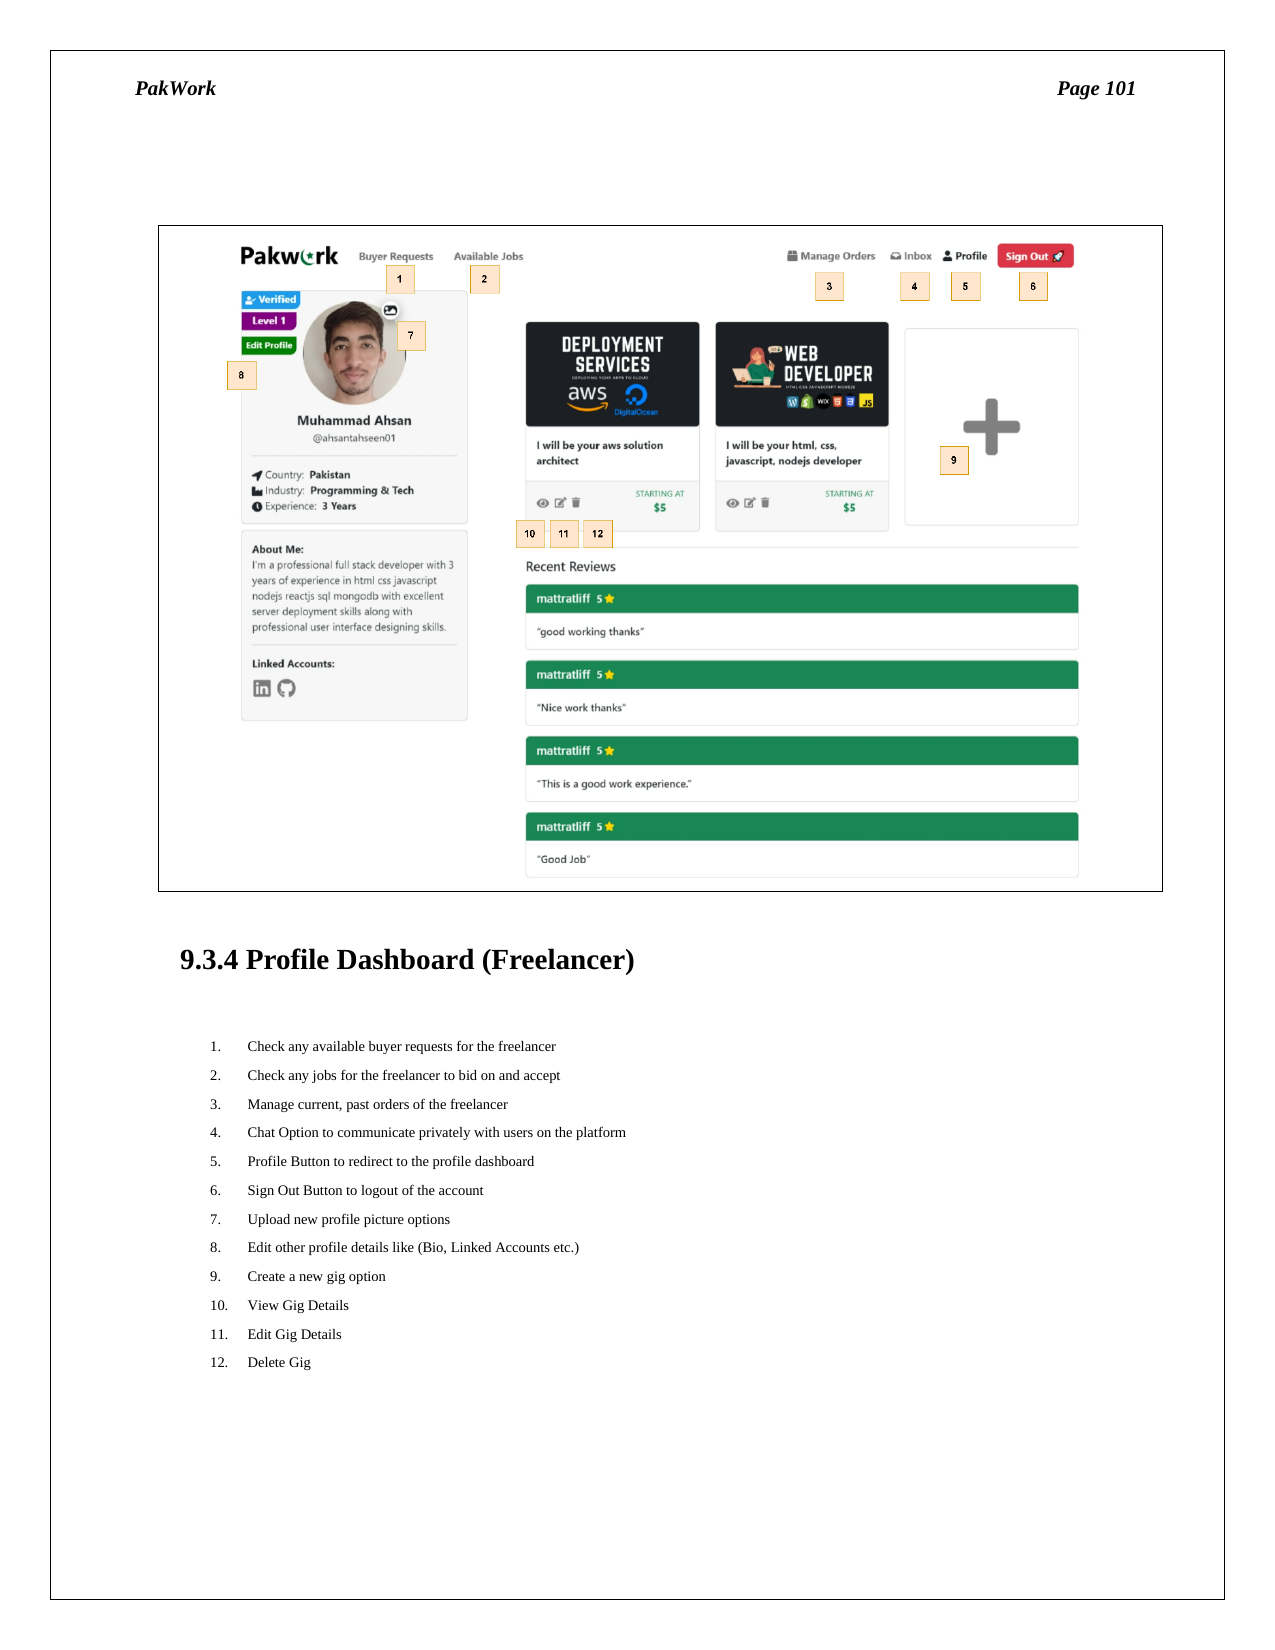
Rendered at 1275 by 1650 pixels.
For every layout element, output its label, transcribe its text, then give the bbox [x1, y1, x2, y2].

list Profile Button to redirect to the profile dashboard [210, 1141, 1140, 1170]
list Check any jobs for the freelancer to bid on and accept [210, 1055, 1140, 1083]
list Edit other profile details like (Bio, Linked Accounts etc.) [210, 1227, 1140, 1256]
list Upload new profile picture options [210, 1198, 1140, 1227]
list Sign Out Button to logout of the account [210, 1170, 1140, 1198]
list Check any available buyer requests for the freelancer [210, 1026, 1140, 1055]
list Edit Gig Details [210, 1313, 1140, 1342]
subtitle 9.3.4 Profile Dashboard (Freelancer) [180, 892, 1140, 976]
list Create a new gig option [210, 1256, 1140, 1285]
picture [159, 226, 1162, 891]
list Manage current, past orders of the freelancer [210, 1083, 1140, 1112]
list View Gig Details [210, 1285, 1140, 1313]
list Chat Option to communicate privately with users on the platform [210, 1112, 1140, 1141]
list Delete Gig [210, 1342, 1140, 1371]
